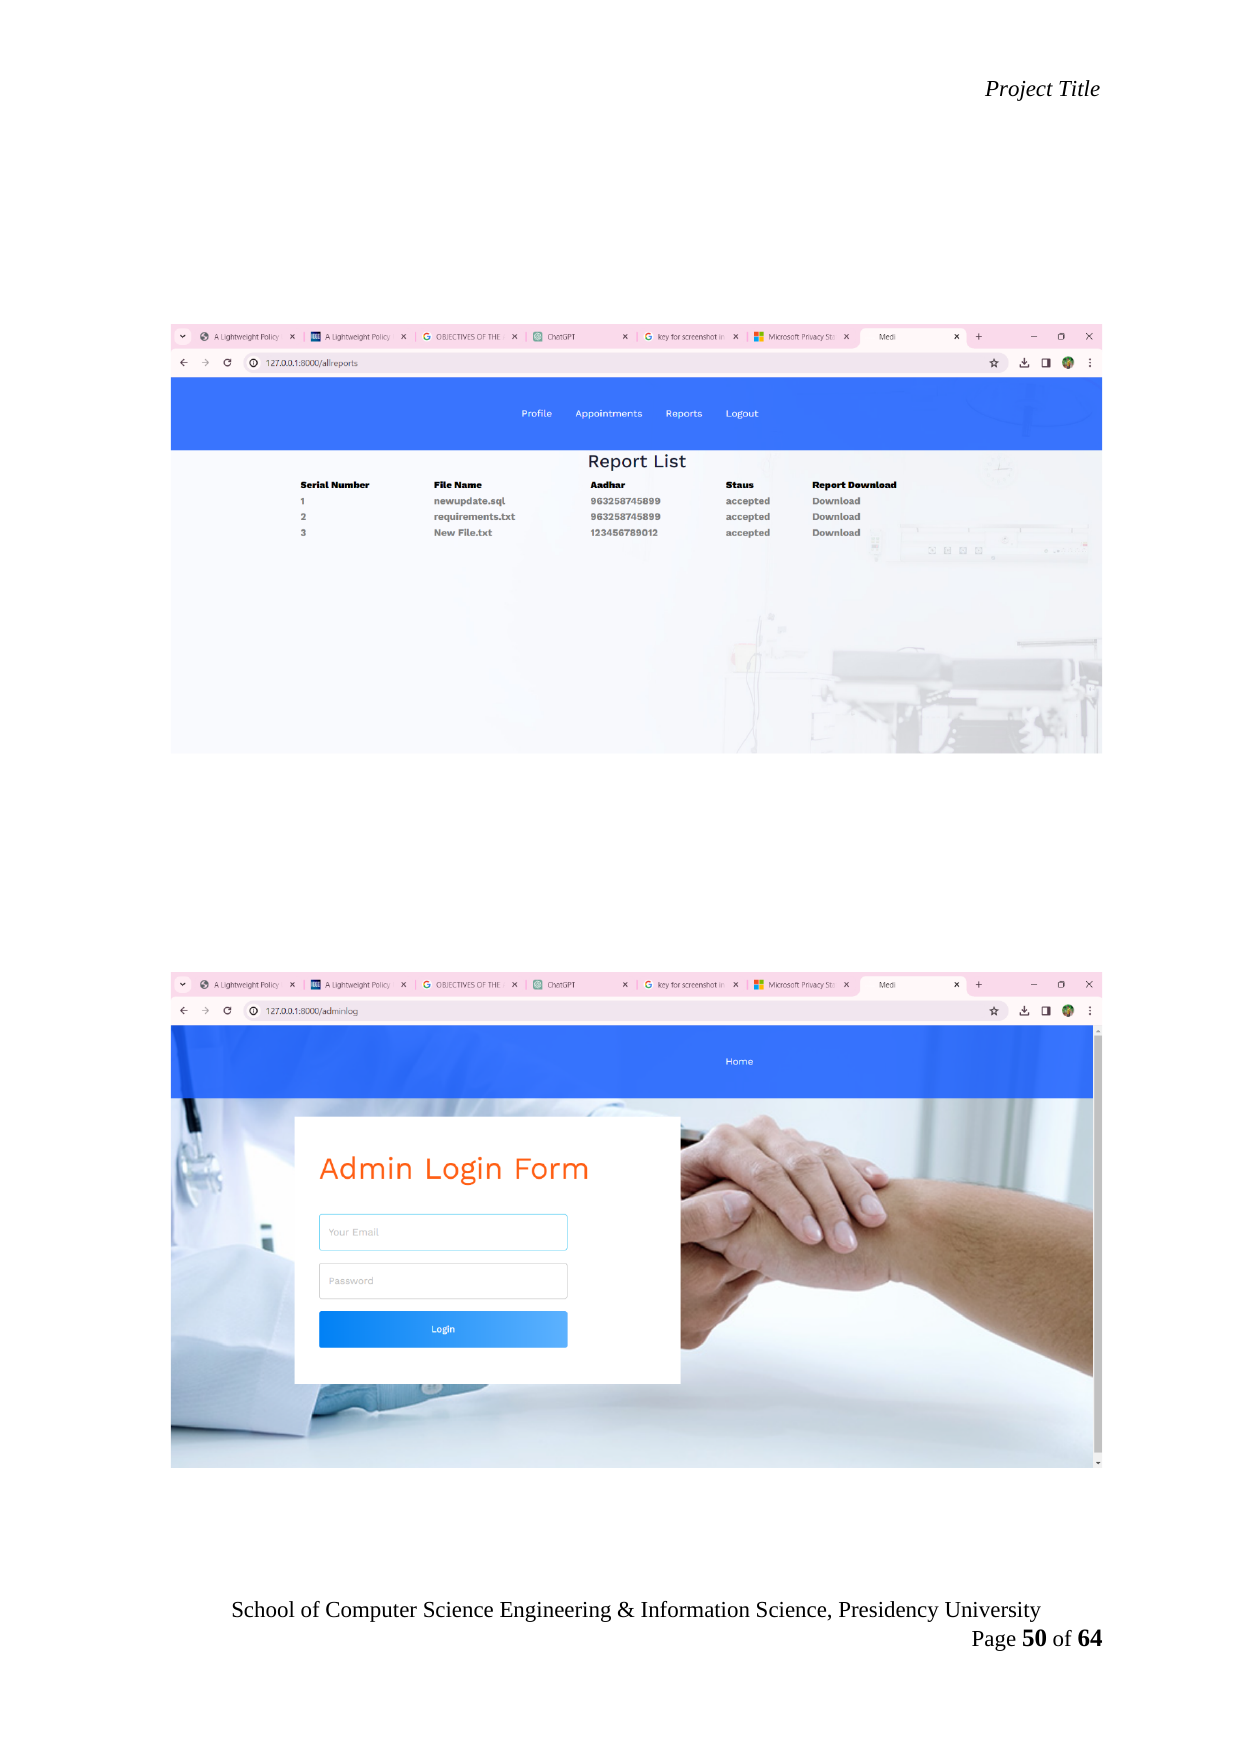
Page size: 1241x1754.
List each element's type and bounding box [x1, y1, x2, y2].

picture [170, 972, 1103, 1468]
picture [170, 324, 1103, 820]
